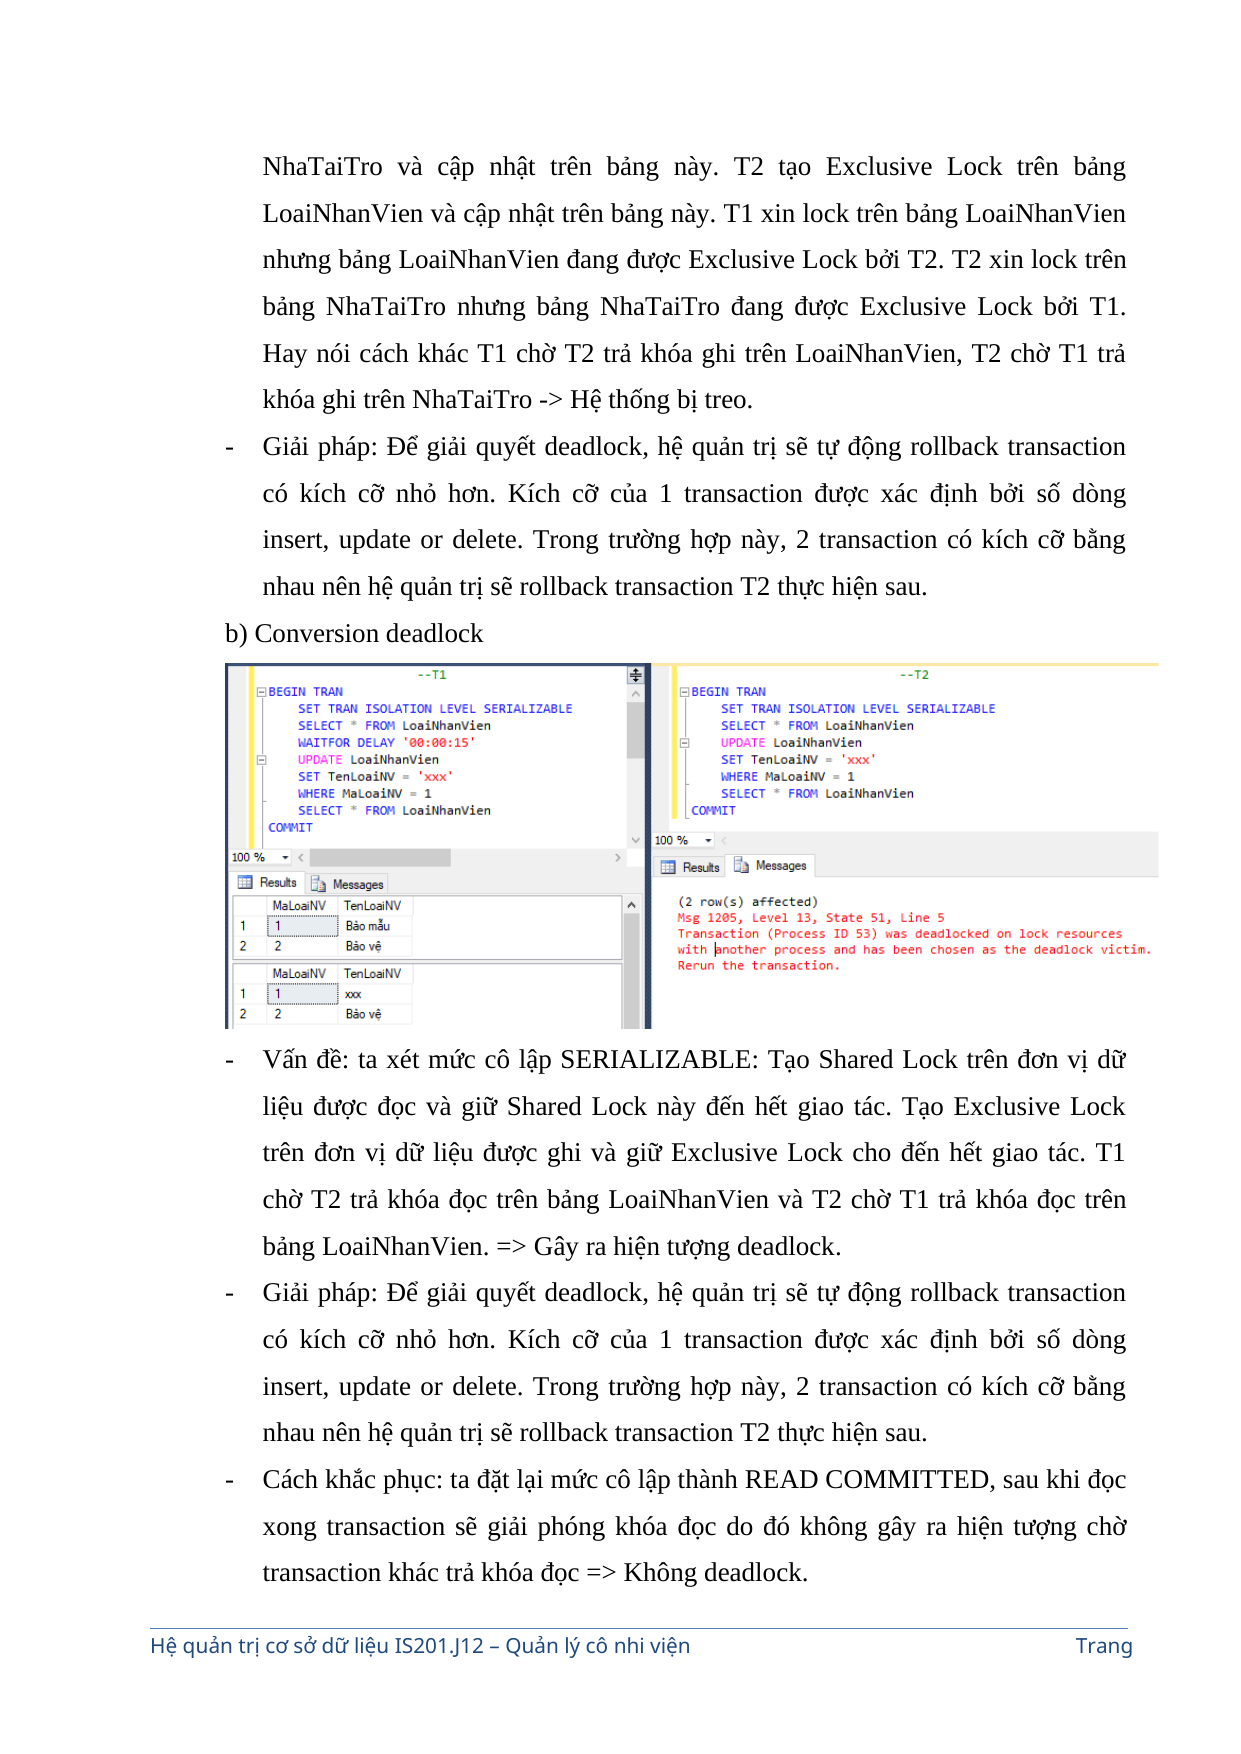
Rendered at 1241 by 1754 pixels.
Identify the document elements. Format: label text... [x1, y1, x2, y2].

list Giải pháp: Để giải quyết deadlock, hệ quản trị sẽ tự động rollback transaction có kích cỡ nhỏ hơn. Kích cỡ của 1 transaction được xác định bởi số dòng insert, update or delete. Trong trường hợp này, 2 transaction có kích cỡ bằng nhau nên hệ quản trị sẽ rollback transaction T2 thực hiện sau. [225, 1276, 1128, 1448]
list Giải pháp: Để giải quyết deadlock, hệ quản trị sẽ tự động rollback transaction có kích cỡ nhỏ hơn. Kích cỡ của 1 transaction được xác định bởi số dòng insert, update or delete. Trong trường hợp này, 2 transaction có kích cỡ bằng nhau nên hệ quản trị sẽ rollback transaction T2 thực hiện sau. [225, 430, 1128, 601]
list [225, 150, 1128, 414]
picture [225, 663, 1159, 1029]
text b) Conversion deadlock [225, 617, 1128, 648]
list Cách khắc phục: ta đặt lại mức cô lập thành READ COMMITTED, sau khi đọc xong transaction sẽ giải phóng khóa đọc do đó không gây ra hiện tượng chờ transaction khác trả khóa đọc => Không deadlock. [225, 1463, 1128, 1588]
list Vấn đề: ta xét mức cô lập SERIALIZABLE: Tạo Shared Lock trên đơn vị dữ liệu được đọc và giữ Shared Lock này đến hết giao tác. Tạo Exclusive Lock trên đơn vị dữ liệu được ghi và giữ Exclusive Lock cho đến hết giao tác. T1 chờ T2 trả khóa đọc trên bảng LoaiNhanVien và T2 chờ T1 trả khóa đọc trên bảng LoaiNhanVien. => Gây ra hiện tượng deadlock. [225, 1043, 1128, 1261]
